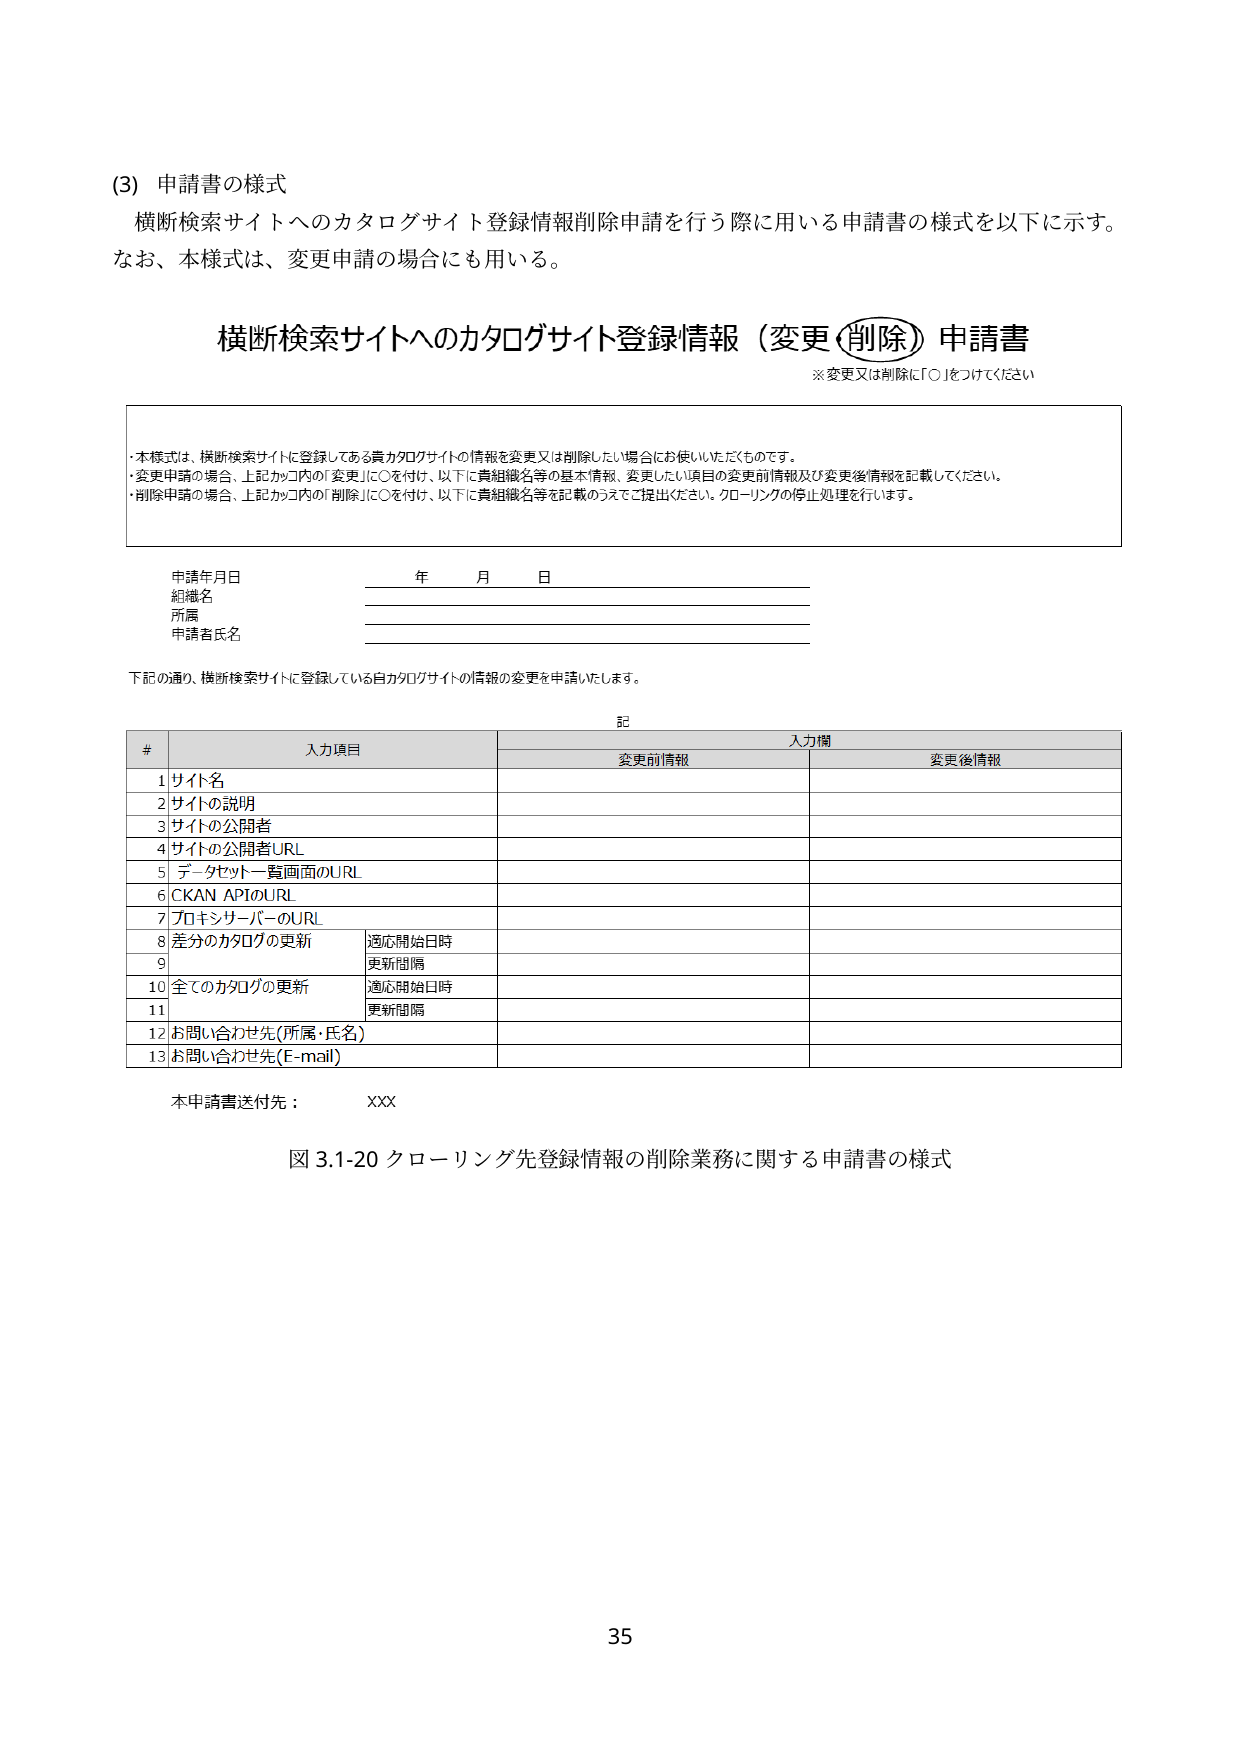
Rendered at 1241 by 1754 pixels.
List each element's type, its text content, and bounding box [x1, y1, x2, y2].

text 横断検索サイトへのカタログサイト登録情報削除申請を行う際に用いる申請書の様式を以下に示す。なお、本様式は、変更申請の場合にも用いる。 [112, 202, 1128, 277]
picture [112, 314, 1135, 1114]
subtitle 申請書の様式 [112, 164, 1128, 202]
